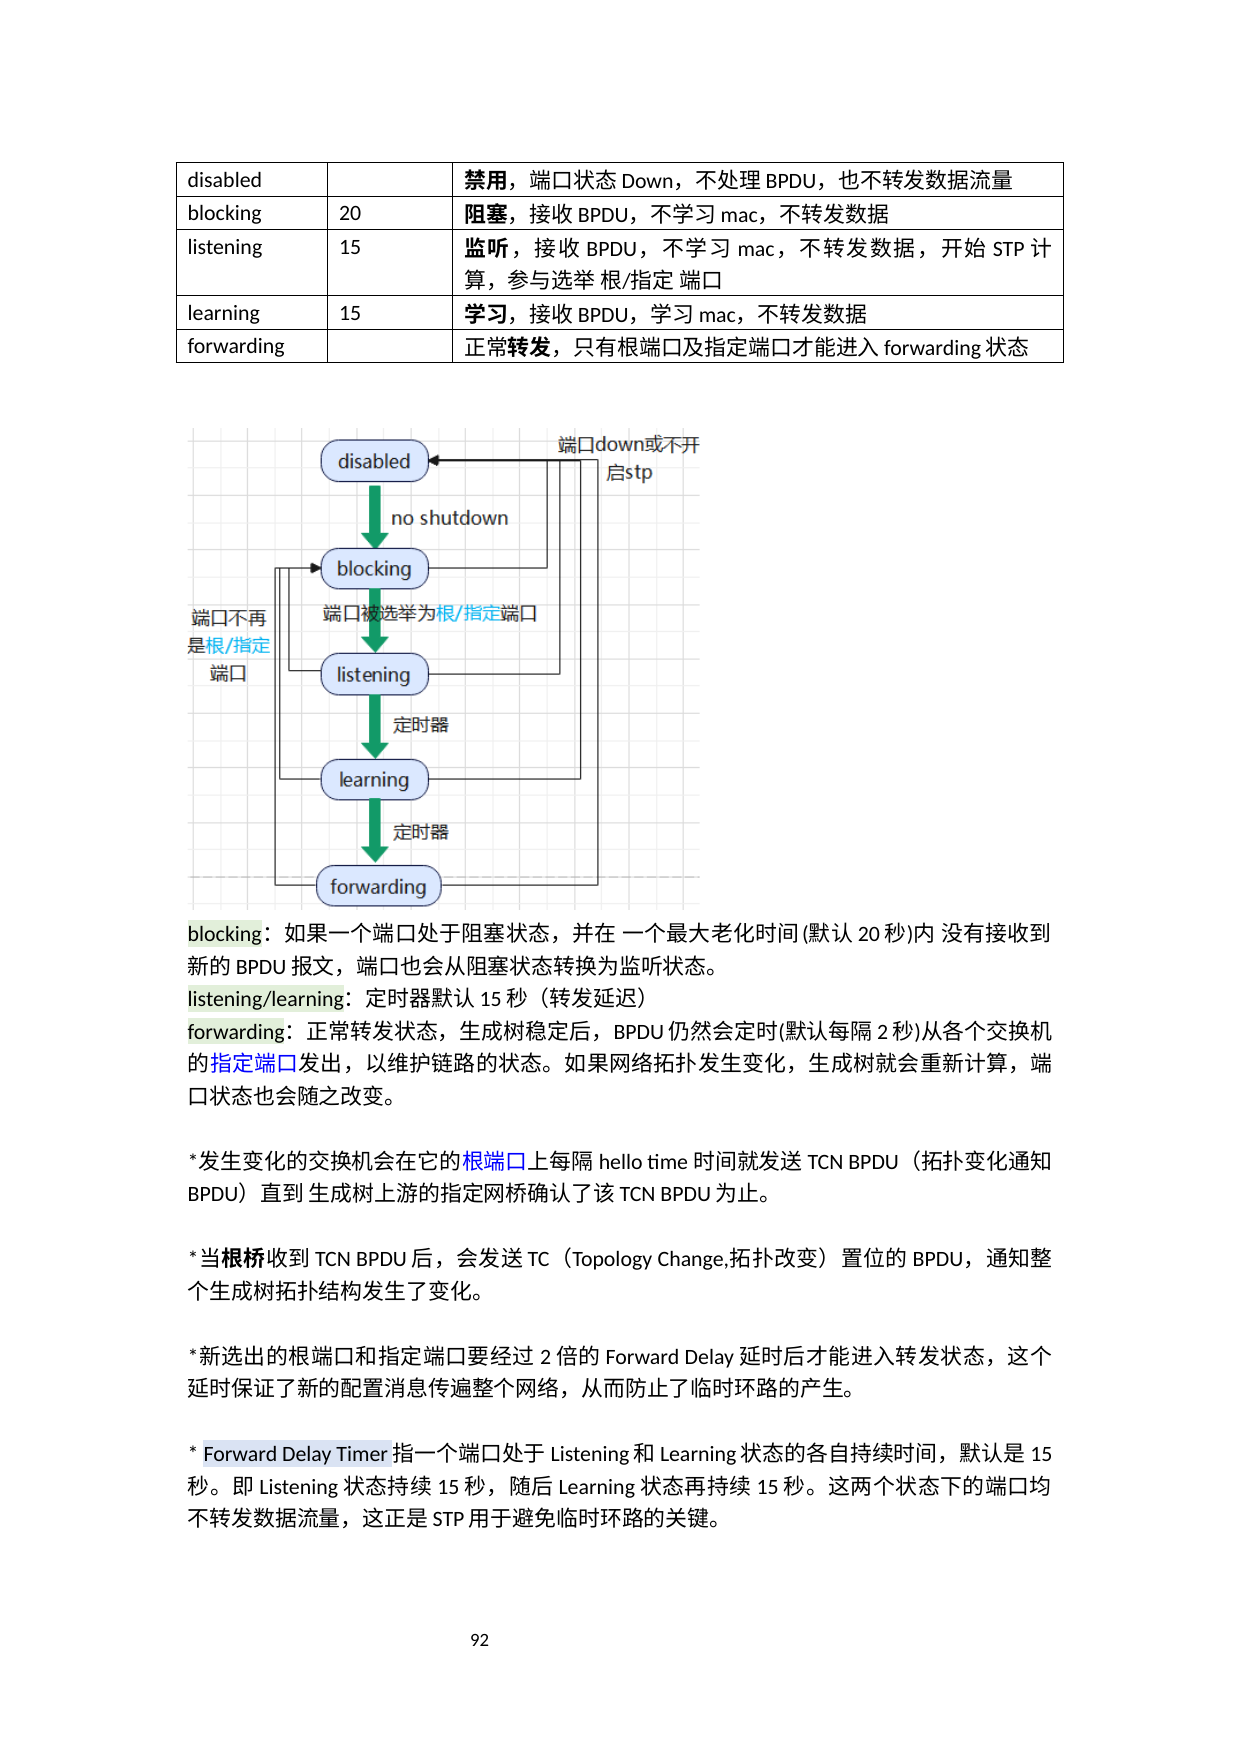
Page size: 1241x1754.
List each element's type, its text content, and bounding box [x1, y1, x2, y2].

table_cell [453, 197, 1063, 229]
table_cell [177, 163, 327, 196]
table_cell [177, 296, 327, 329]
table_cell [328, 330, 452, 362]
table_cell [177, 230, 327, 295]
text *发生变化的交换机会在它的根端口上每隔 hello time 时间就发送TCN BPDU（拓扑变化通知BPDU）直到 生成树上游的指定网桥确认了该TCN BPDU为止。 [187, 1143, 1053, 1208]
text listening/learning：定时器默认15秒（转发延迟） [187, 981, 1053, 1013]
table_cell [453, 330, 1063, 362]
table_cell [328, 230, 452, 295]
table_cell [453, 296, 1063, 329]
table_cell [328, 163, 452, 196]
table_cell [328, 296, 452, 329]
picture [187, 428, 700, 910]
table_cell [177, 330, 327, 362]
text * Forward Delay Timer指一个端口处于Listening和Learning状态的各自持续时间，默认是15秒。即Listening状态持续15秒，随后Learning状态再持续15秒。这两个状态下的端口均不转发数据流量，这正是STP用于避免临时环路的关键。 [187, 1436, 1053, 1533]
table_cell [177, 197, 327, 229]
text forwarding：正常转发状态，生成树稳定后，BPDU仍然会定时(默认每隔2秒)从各个交换机的指定端口发出，以维护链路的状态。如果网络拓扑发生变化，生成树就会重新计算，端口状态也会随之改变。 [187, 1013, 1053, 1111]
text *新选出的根端口和指定端口要经过2倍的Forward Delay延时后才能进入转发状态，这个延时保证了新的配置消息传遍整个网络，从而防止了临时环路的产生。 [187, 1338, 1053, 1403]
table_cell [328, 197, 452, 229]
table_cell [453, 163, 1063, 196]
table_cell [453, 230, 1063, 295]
text *当根桥收到TCN BPDU后，会发送TC（Topology Change,拓扑改变）置位的BPDU，通知整个生成树拓扑结构发生了变化。 [187, 1241, 1053, 1306]
text blocking：如果一个端口处于阻塞状态，并在 一个最大老化时间(默认20秒)内 没有接收到新的BPDU报文，端口也会从阻塞状态转换为监听状态。 [187, 916, 1053, 981]
